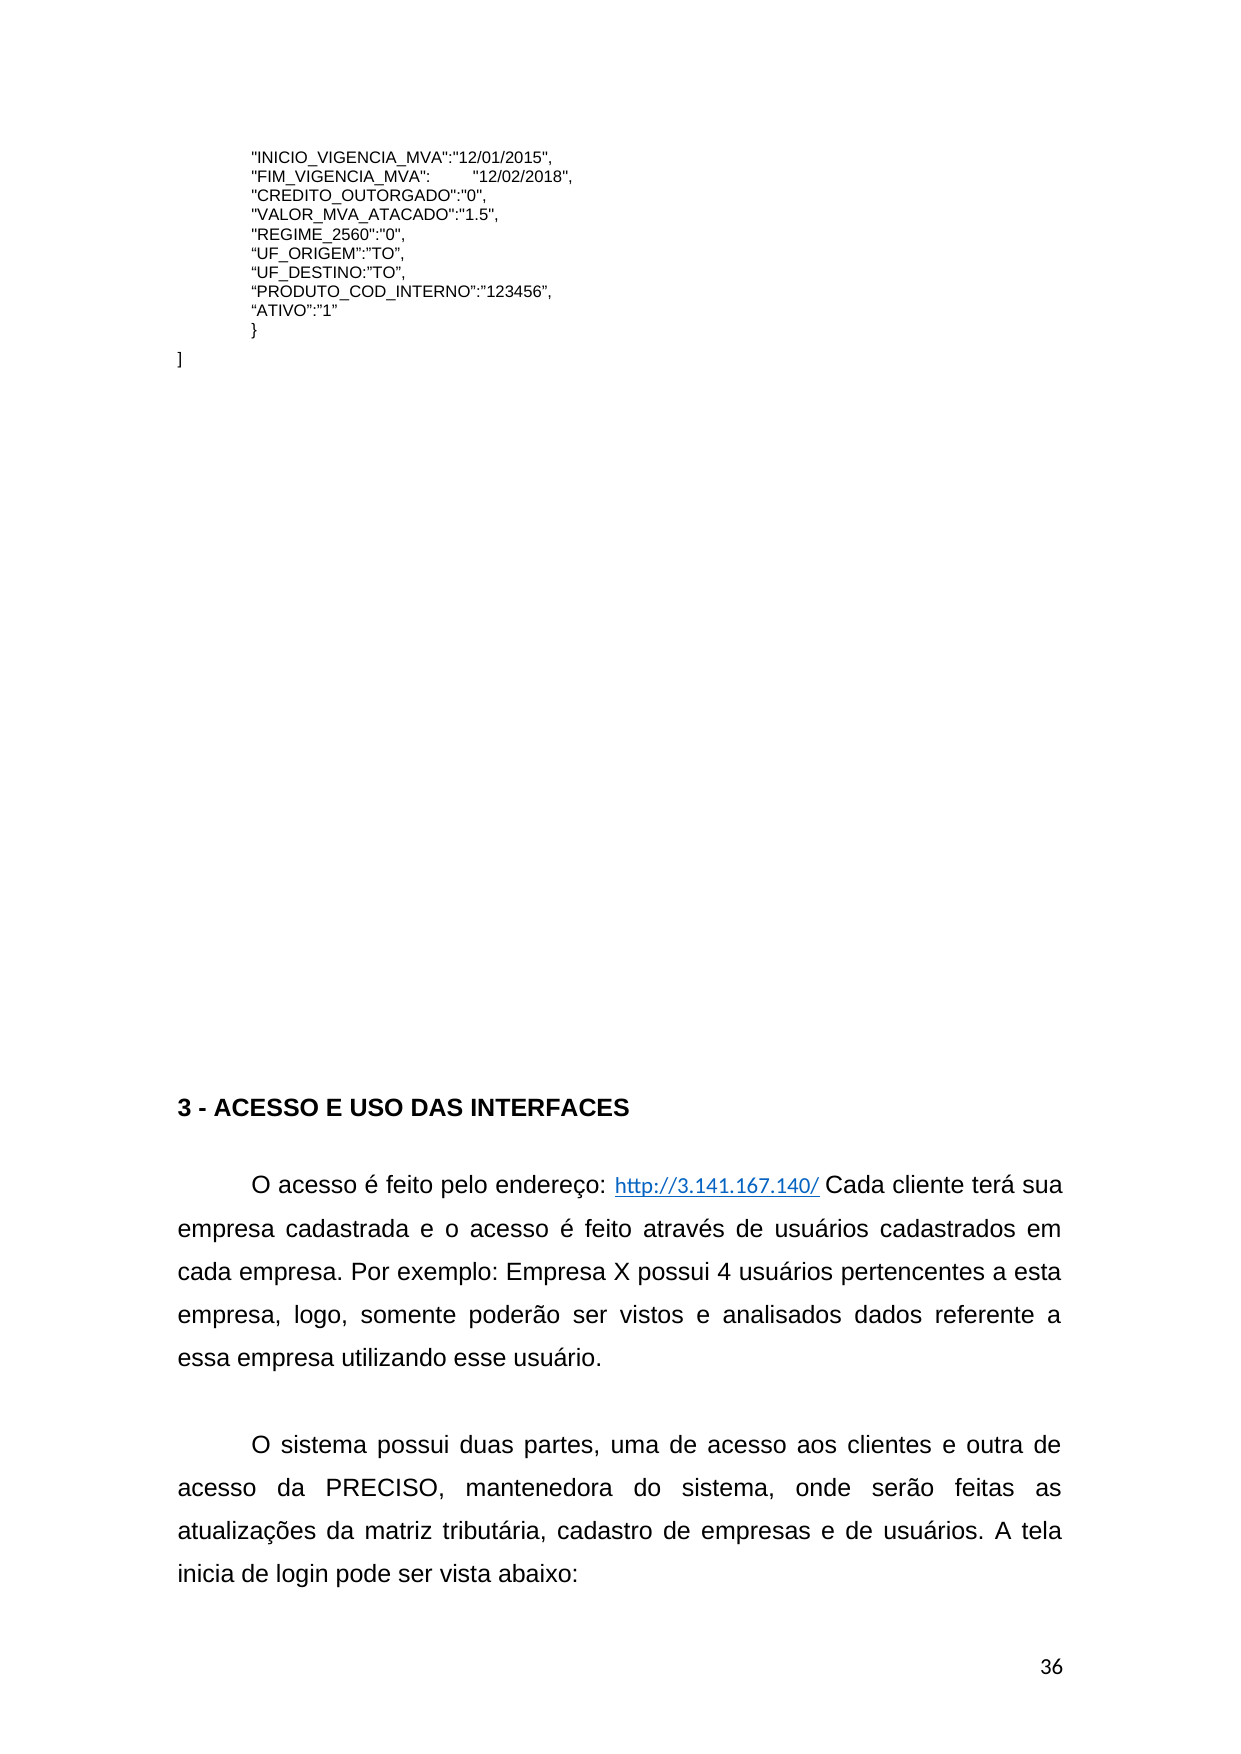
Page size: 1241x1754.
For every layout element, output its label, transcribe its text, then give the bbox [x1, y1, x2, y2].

text "VALOR_MVA_ATACADO":"1.5", [177, 205, 1063, 224]
text "INICIO_VIGENCIA_MVA":"12/01/2015", [177, 148, 1063, 167]
text “UF_DESTINO:”TO”, [177, 263, 1063, 282]
text “UF_ORIGEM”:”TO”, [177, 243, 1063, 263]
text "REGIME_2560":"0", [177, 224, 1063, 243]
text } [177, 320, 1063, 339]
text “PRODUTO_COD_INTERNO”:”123456”, [177, 282, 1063, 301]
text "CREDITO_OUTORGADO":"0", [177, 186, 1063, 205]
text “ATIVO”:”1” [177, 301, 1063, 320]
subtitle 3 - ACESSO E USO DAS INTERFACES [177, 1093, 1063, 1121]
text O acesso é feito pelo endereço: http://3.141.167.140/ Cada cliente terá sua empresa cadastrada e o acesso é feito através de usuários cadastrados em cada empresa. Por exemplo: Empresa X possui 4 usuários pertencentes a esta empresa, logo, somente poderão ser vistos e analisados dados referente a essa empresa utilizando esse usuário. [177, 1171, 1063, 1372]
text "FIM_VIGENCIA_MVA": "12/02/2018", [177, 167, 1063, 186]
text O sistema possui duas partes, uma de acesso aos clientes e outra de acesso da PRECISO, mantenedora do sistema, onde serão feitas as atualizações da matriz tributária, cadastro de empresas e de usuários. A tela inicia de login pode ser vista abaixo: [177, 1430, 1063, 1588]
text ] [177, 349, 1063, 368]
